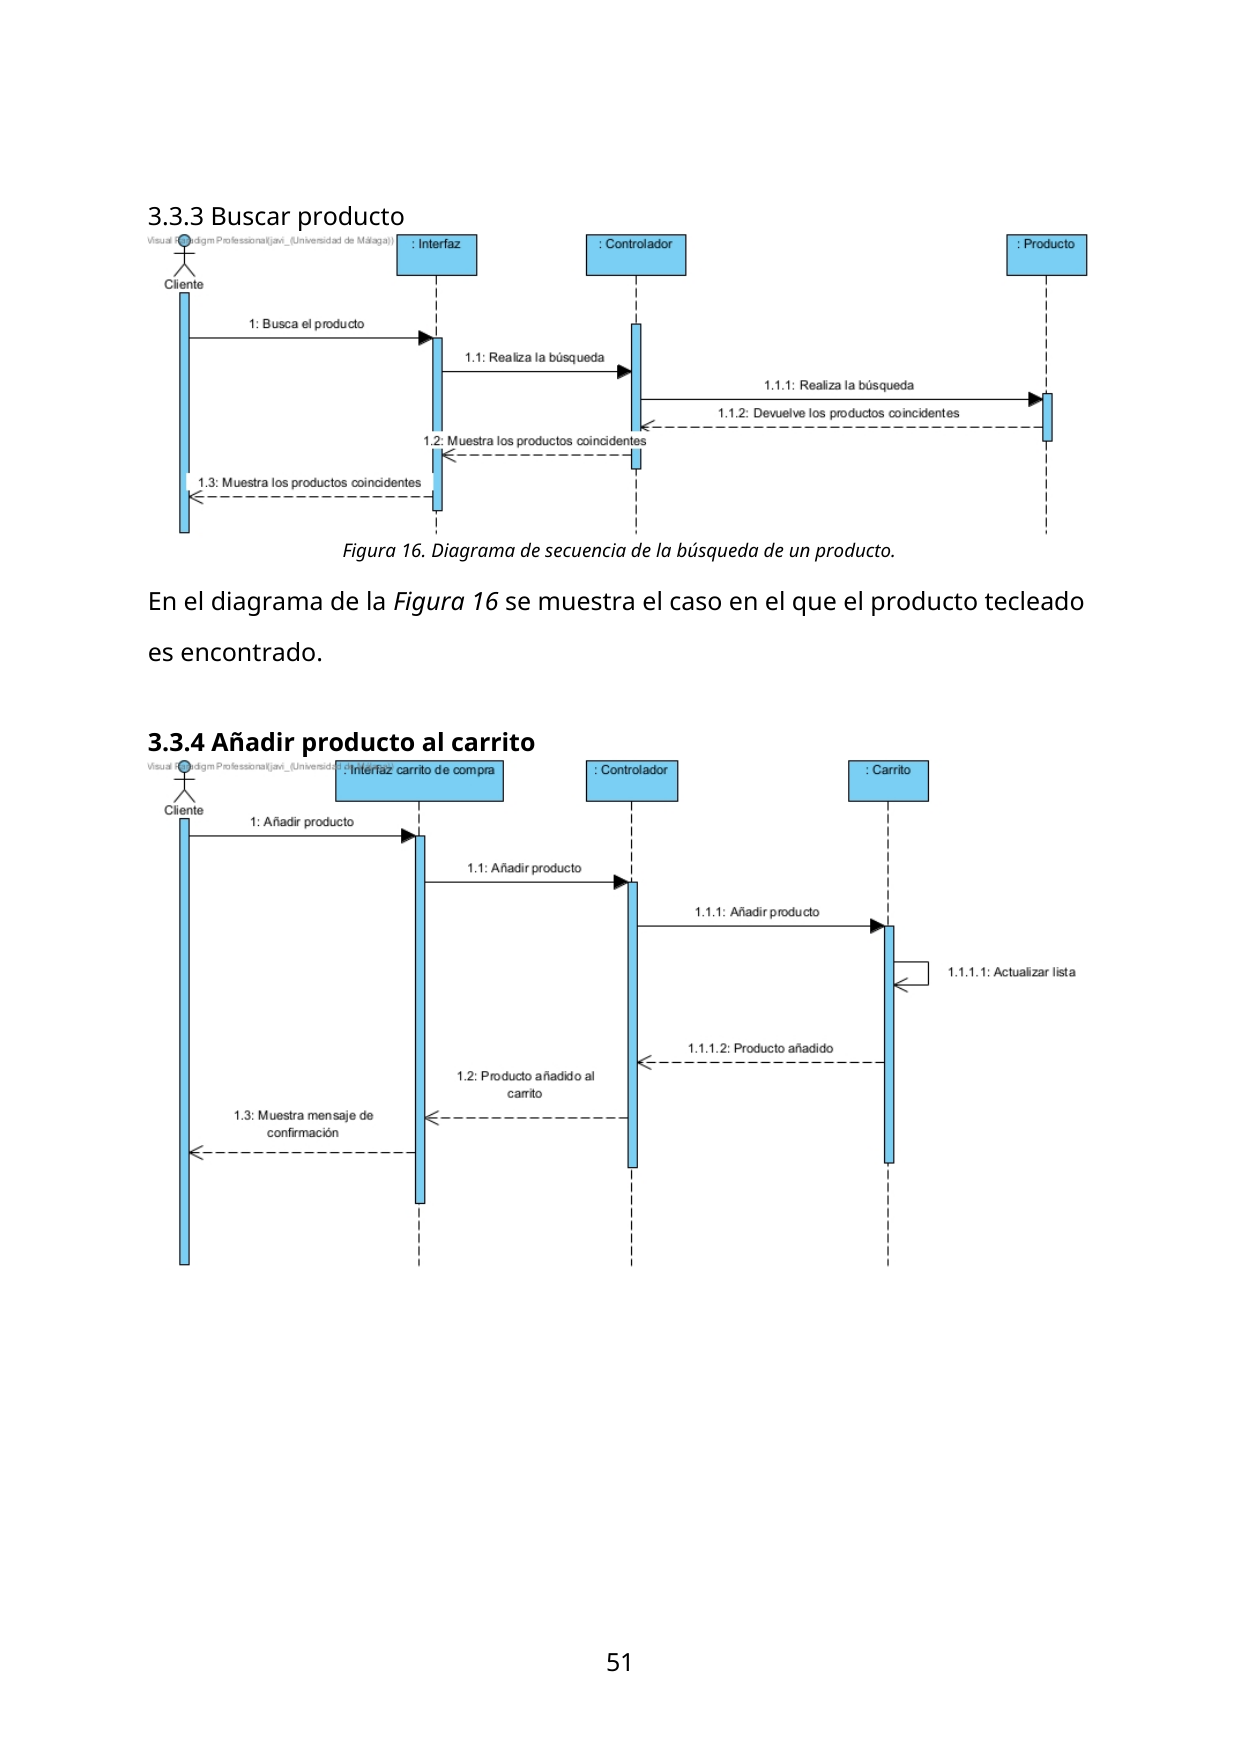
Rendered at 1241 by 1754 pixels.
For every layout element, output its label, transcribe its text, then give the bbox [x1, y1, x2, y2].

text Figura 16. Diagrama de secuencia de la búsqueda de un producto. [148, 538, 1092, 563]
picture [147, 758, 1092, 1270]
text En el diagrama de la Figura 16 se muestra el caso en el que el producto tecleado es encontrado. [148, 584, 1092, 669]
text 3.3.4 Añadir producto al carrito [148, 724, 1092, 758]
text 3.3.3 Buscar producto [148, 199, 1092, 232]
picture [147, 232, 1092, 538]
